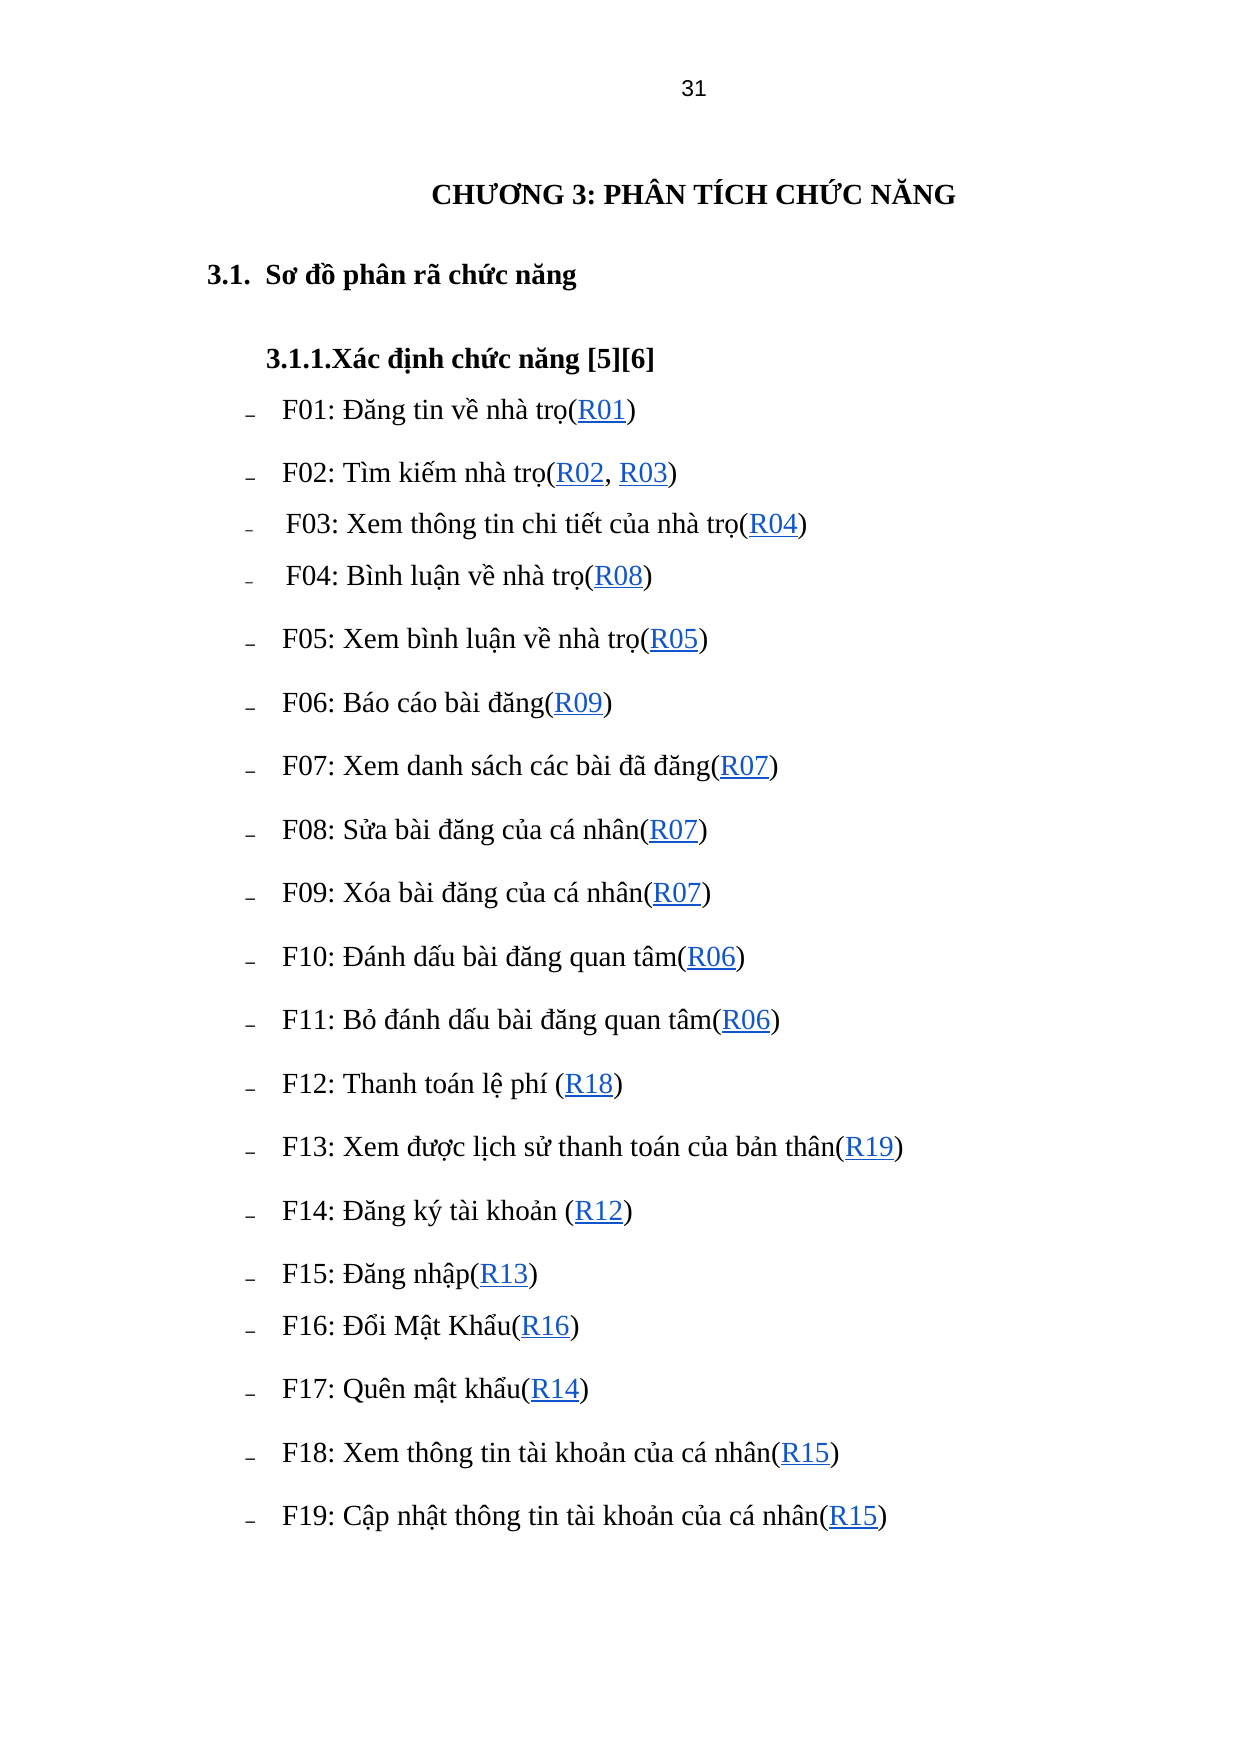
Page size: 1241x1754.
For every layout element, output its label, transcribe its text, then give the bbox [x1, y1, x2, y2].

text CHƯƠNG 3: PHÂN TÍCH CHỨC NĂNG [207, 177, 1181, 211]
list F04: Bình luận về nhà trọ(R08) [244, 558, 1181, 591]
list F14: Đăng ký tài khoản (R12) [244, 1193, 1181, 1227]
list F18: Xem thông tin tài khoản của cá nhân(R15) [244, 1435, 1181, 1468]
subtitle 3.1.1.Xác định chức năng [5][6] [266, 341, 1181, 374]
list F02: Tìm kiếm nhà trọ(R02, R03) [244, 456, 1181, 489]
list F03: Xem thông tin chi tiết của nhà trọ(R04) [244, 507, 1181, 540]
list F05: Xem bình luận về nhà trọ(R05) [244, 621, 1181, 655]
list F16: Đổi Mật Khẩu(R16) [244, 1308, 1181, 1341]
list F09: Xóa bài đăng của cá nhân(R07) [643, 875, 1181, 909]
list F12: Thanh toán lệ phí (R18) [244, 1066, 1181, 1099]
list F01: Đăng tin về nhà trọ(R01) [244, 392, 1181, 426]
list F15: Đăng nhập(R13) [244, 1257, 1181, 1290]
list F13: Xem được lịch sử thanh toán của bản thân(R19) [244, 1129, 1181, 1163]
list F06: Báo cáo bài đăng(R09) [244, 685, 1181, 718]
list F08: Sửa bài đăng của cá nhân(R07) [244, 812, 1181, 845]
list F17: Quên mật khẩu(R14) [244, 1371, 1181, 1405]
list F11: Bỏ đánh dấu bài đăng quan tâm(R06) [244, 1002, 1181, 1036]
list F19: Cập nhật thông tin tài khoản của cá nhân(R15) [244, 1498, 1181, 1532]
list F07: Xem danh sách các bài đã đăng(R07) [244, 748, 1181, 782]
list F10: Đánh dấu bài đăng quan tâm(R06) [244, 939, 1181, 972]
subtitle 3.1. Sơ đồ phân rã chức năng [207, 257, 1181, 291]
